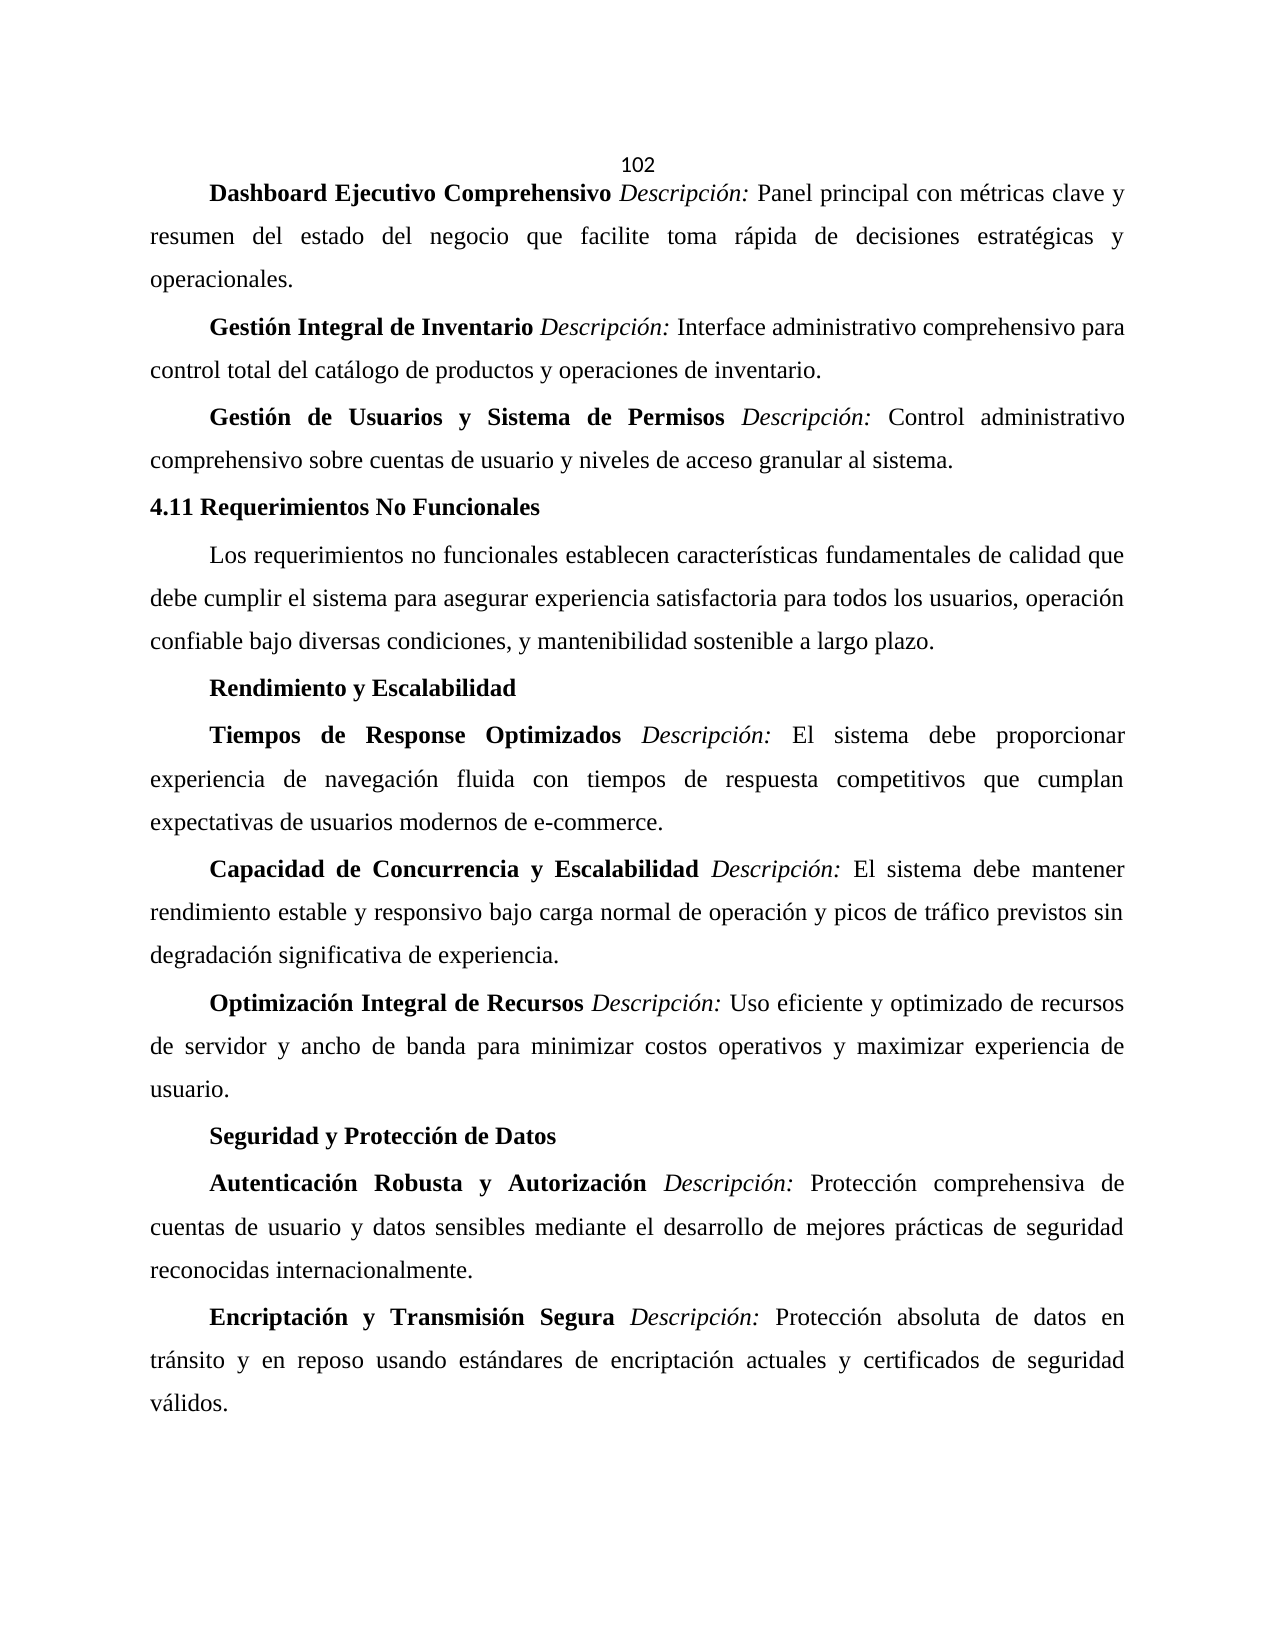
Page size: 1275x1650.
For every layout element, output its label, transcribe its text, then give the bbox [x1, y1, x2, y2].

text Dashboard Ejecutivo Comprehensivo Descripción: Panel principal con métricas clave y resumen del estado del negocio que facilite toma rápida de decisiones estratégicas y operacionales. [150, 178, 1125, 293]
text Capacidad de Concurrencia y Escalabilidad Descripción: El sistema debe mantener rendimiento estable y responsivo bajo carga normal de operación y picos de tráfico previstos sin degradación significativa de experiencia. [150, 854, 1125, 969]
text Optimización Integral de Recursos Descripción: Uso eficiente y optimizado de recursos de servidor y ancho de banda para minimizar costos operativos y maximizar experiencia de usuario. [150, 988, 1125, 1103]
text Autenticación Robusta y Autorización Descripción: Protección comprehensiva de cuentas de usuario y datos sensibles mediante el desarrollo de mejores prácticas de seguridad reconocidas internacionalmente. [150, 1168, 1125, 1283]
text Gestión Integral de Inventario Descripción: Interface administrativo comprehensivo para control total del catálogo de productos y operaciones de inventario. [150, 312, 1125, 383]
text Encriptación y Transmisión Segura Descripción: Protección absoluta de datos en tránsito y en reposo usando estándares de encriptación actuales y certificados de seguridad válidos. [150, 1302, 1125, 1417]
text Gestión de Usuarios y Sistema de Permisos Descripción: Control administrativo comprehensivo sobre cuentas de usuario y niveles de acceso granular al sistema. [150, 402, 1125, 474]
text Seguridad y Protección de Datos [150, 1121, 1125, 1150]
text Los requerimientos no funcionales establecen características fundamentales de calidad que debe cumplir el sistema para asegurar experiencia satisfactoria para todos los usuarios, operación confiable bajo diversas condiciones, y mantenibilidad sostenible a largo plazo. [150, 540, 1125, 655]
text Rendimiento y Escalabilidad [150, 673, 1125, 702]
text 4.11 Requerimientos No Funcionales [150, 492, 1125, 521]
text Tiempos de Response Optimizados Descripción: El sistema debe proporcionar experiencia de navegación fluida con tiempos de respuesta competitivos que cumplan expectativas de usuarios modernos de e-commerce. [150, 721, 1125, 836]
